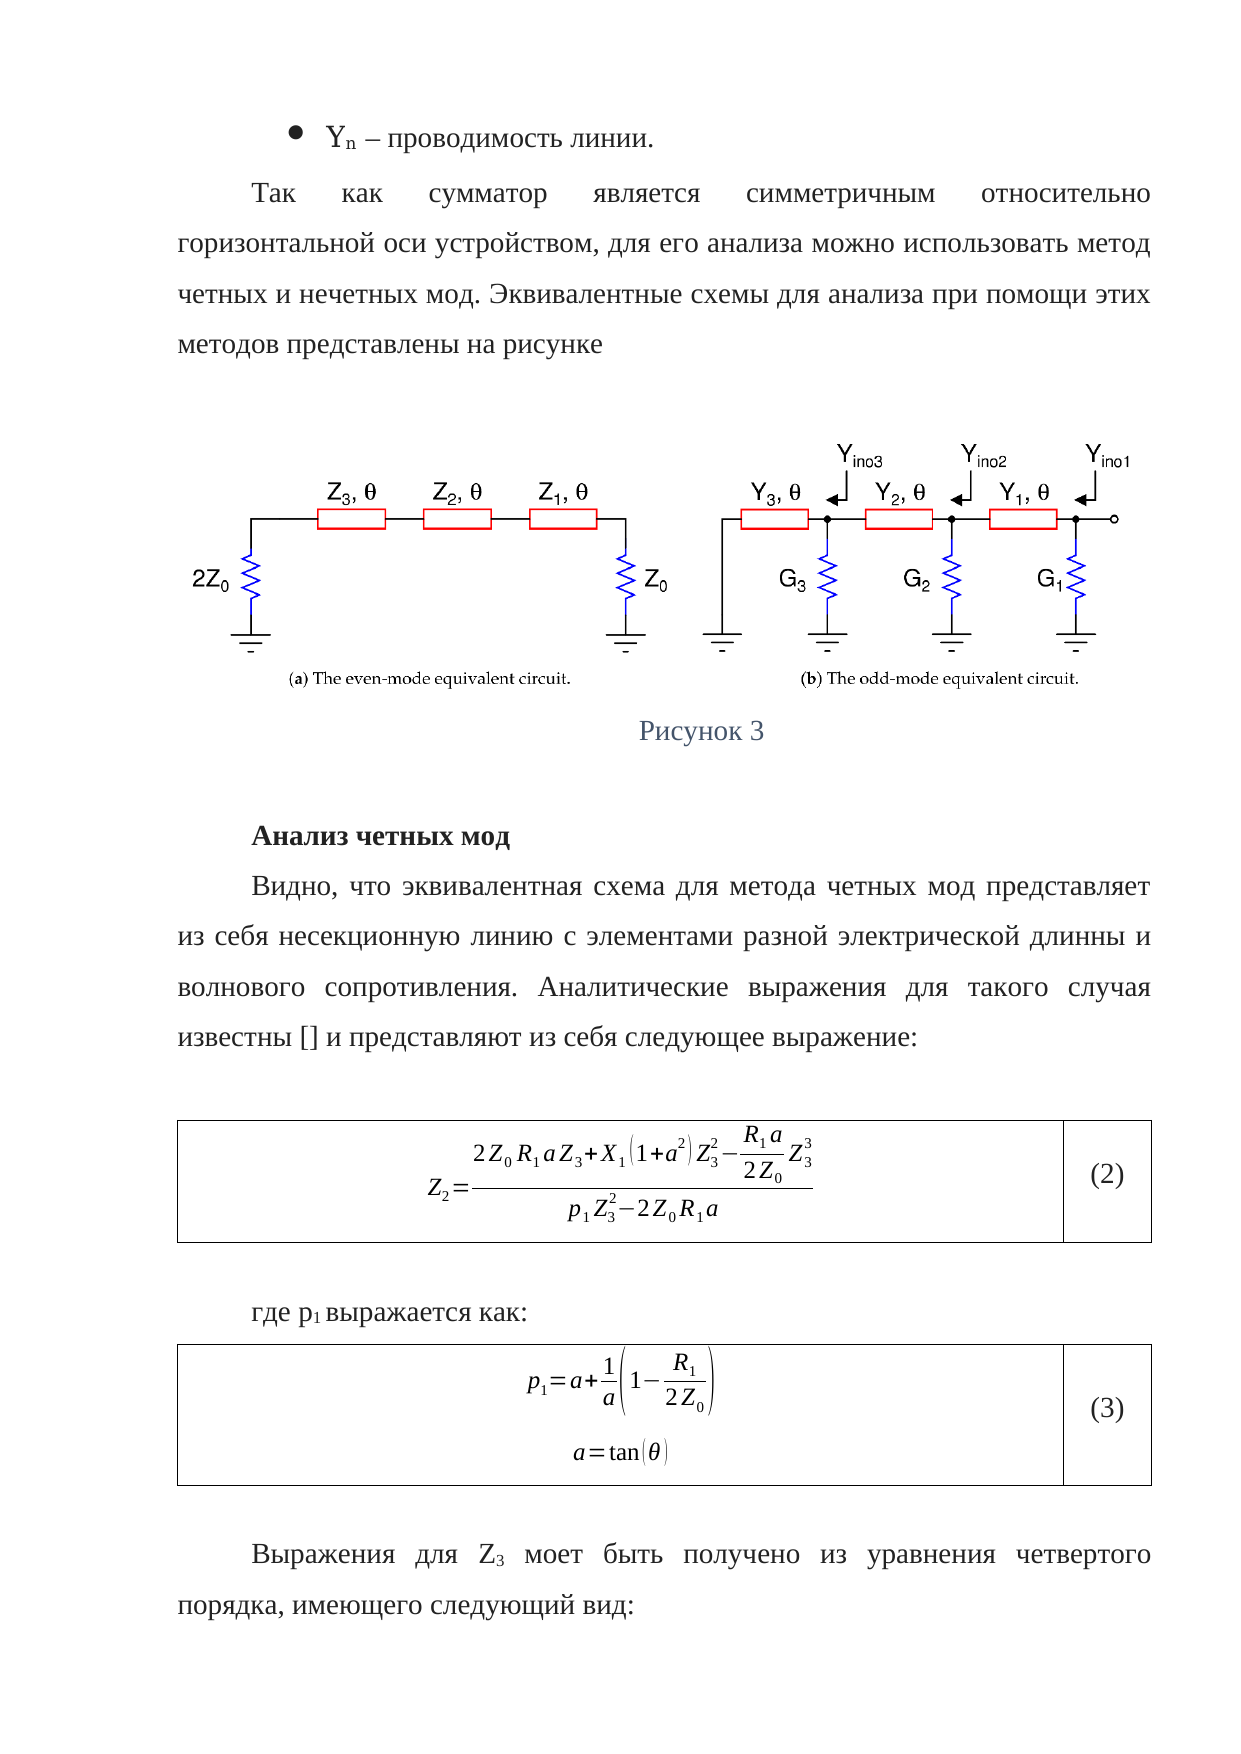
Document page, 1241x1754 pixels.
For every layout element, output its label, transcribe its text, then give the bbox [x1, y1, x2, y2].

text Видно, что эквивалентная схема для метода четных мод представляет из себя несекционную линию с элементами разной электрической длинны и волнового сопротивления. Аналитические выражения для такого случая известны [] и представляют из себя следующее выражение: [177, 868, 1152, 1053]
table_header [178, 1345, 1063, 1485]
text Выражения для Z3 моет быть получено из уравнения четвертого порядка, имеющего следующий вид: [177, 1537, 1152, 1621]
text Анализ четных мод [177, 818, 1152, 851]
picture [177, 426, 1152, 697]
list Yn – проводимость линии. [288, 118, 1152, 156]
table_header [178, 1121, 1063, 1242]
text Так как сумматор является симметричным относительно горизонтальной оси устройством, для его анализа можно использовать метод четных и нечетных мод. Эквивалентные схемы для анализа при помощи этих методов представлены на рисунке [177, 175, 1152, 359]
text где p1 выражается как: [177, 1294, 1152, 1327]
